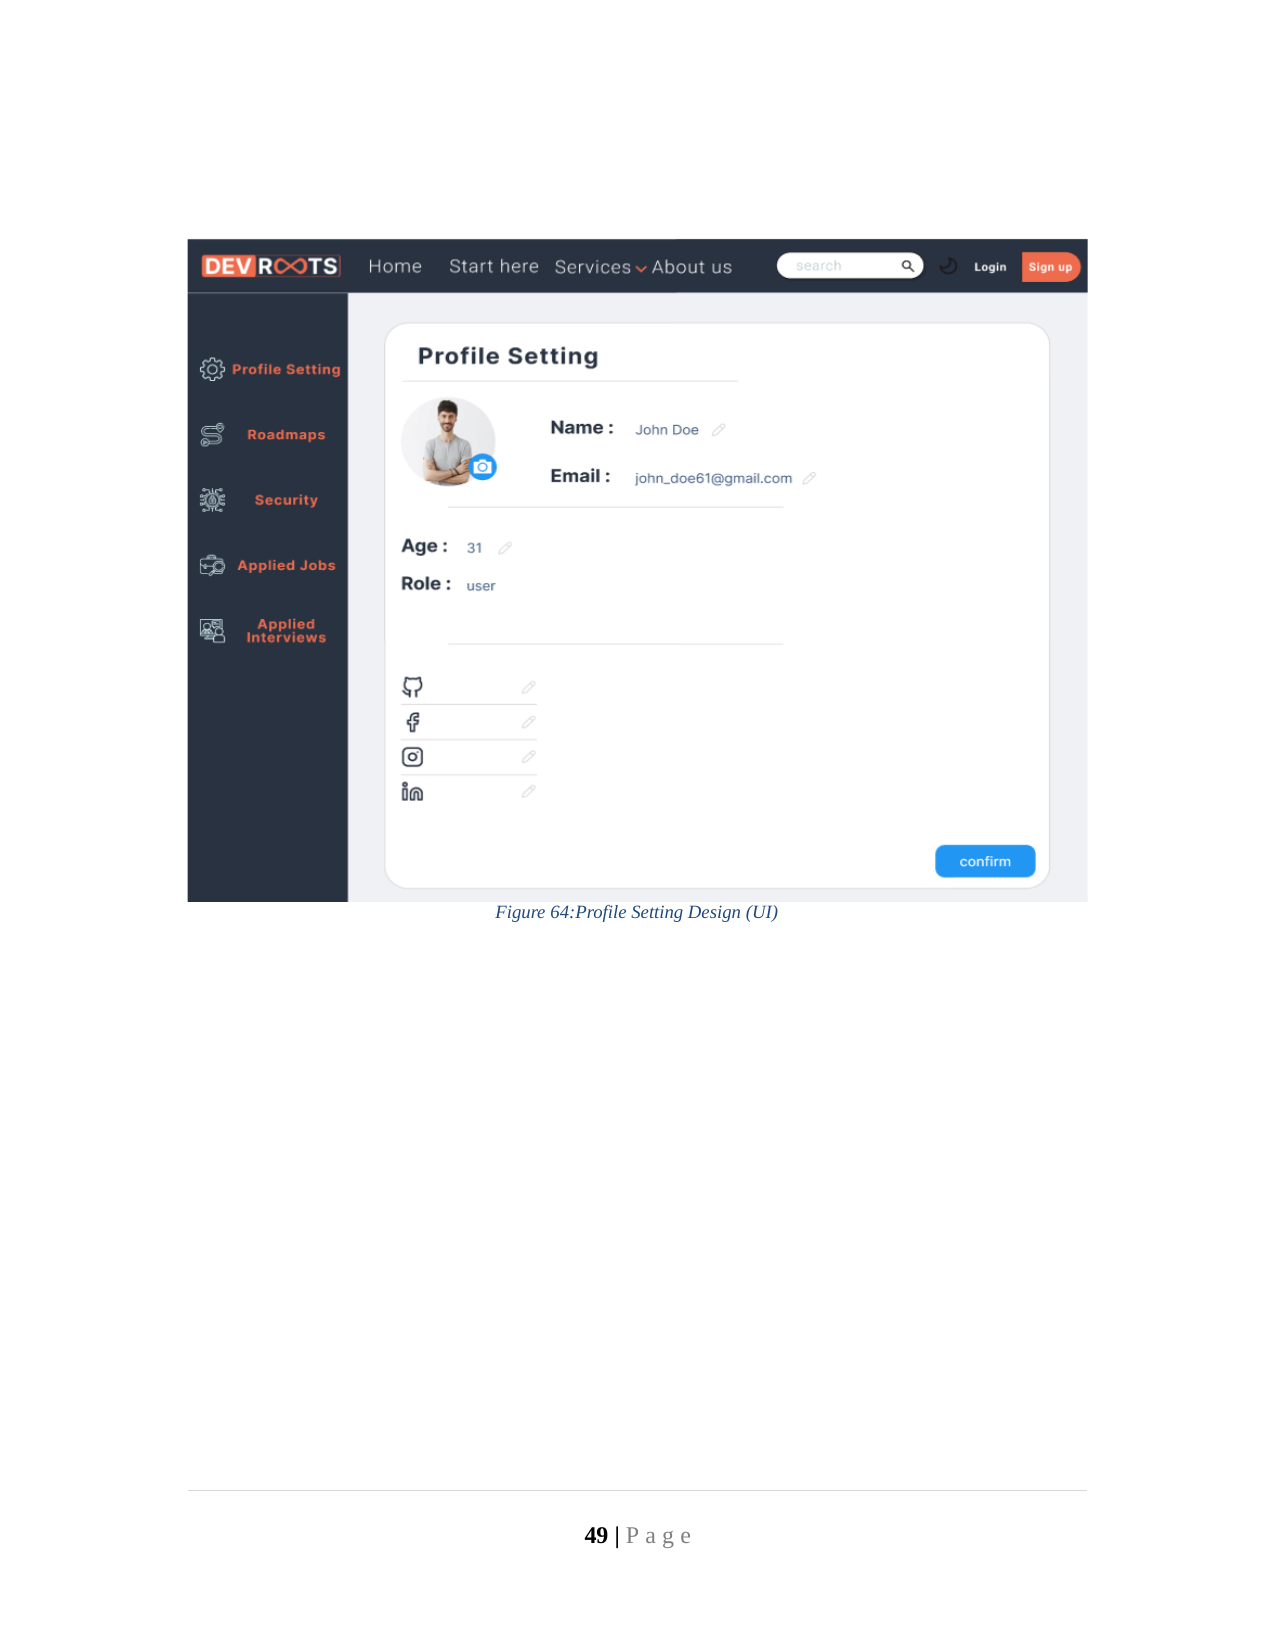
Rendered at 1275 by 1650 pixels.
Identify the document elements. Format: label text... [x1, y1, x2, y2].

text Figure 64:Profile Setting Design (UI) [187, 902, 1087, 923]
picture [187, 238, 1088, 902]
